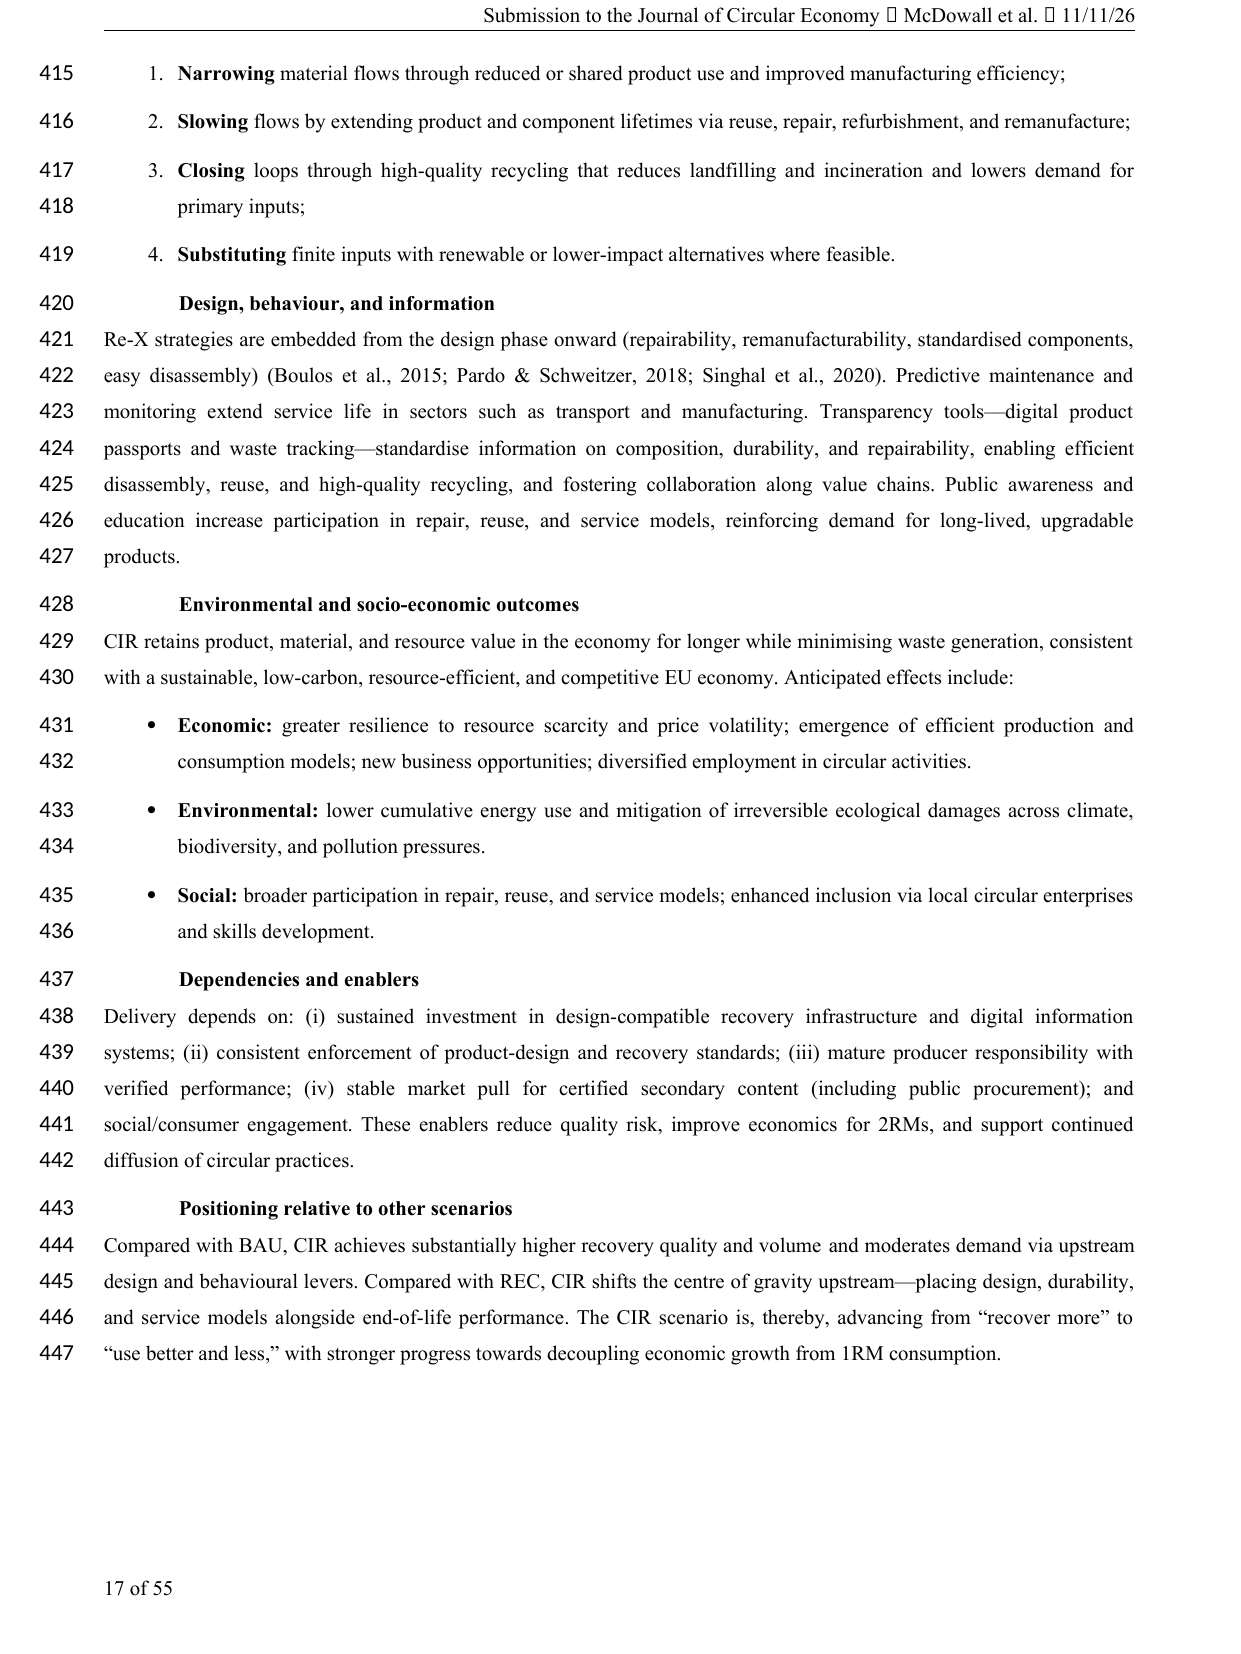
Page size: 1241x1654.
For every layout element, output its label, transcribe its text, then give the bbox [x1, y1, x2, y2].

list Slowing flows by extending product and component lifetimes via reuse, repair, refurbishment, and remanufacture; [148, 109, 1135, 133]
text CIR retains product, material, and resource value in the economy for longer while minimising waste generation, consistent with a sustainable, low-carbon, resource-efficient, and competitive EU economy. Anticipated effects include: [103, 629, 1135, 689]
list Economic: greater resilience to resource scarcity and price volatility; emergence of efficient production and consumption models; new business opportunities; diversified employment in circular activities. [148, 713, 1135, 773]
text Delivery depends on: (i) sustained investment in design-compatible recovery infrastructure and digital information systems; (ii) consistent enforcement of product-design and recovery standards; (iii) mature producer responsibility with verified performance; (iv) stable market pull for certified secondary content (including public procurement); and social/consumer engagement. These enablers reduce quality risk, improve economics for 2RMs, and support continued diffusion of circular practices. [103, 1004, 1135, 1172]
subtitle Positioning relative to other scenarios [178, 1196, 1135, 1220]
list Closing loops through high-quality recycling that reduces landfilling and incineration and lowers demand for primary inputs; [148, 158, 1135, 218]
subtitle Dependencies and enablers [178, 967, 1135, 991]
text Compared with BAU, CIR achieves substantially higher recovery quality and volume and moderates demand via upstream design and behavioural levers. Compared with REC, CIR shifts the centre of gravity upstream—placing design, durability, and service models alongside end-of-life performance. The CIR scenario is, thereby, advancing from “recover more” to “use better and less,” with stronger progress towards decoupling economic growth from 1RM consumption. [103, 1233, 1135, 1365]
text Re-X strategies are embedded from the design phase onward (repairability, remanufacturability, standardised components, easy disassembly) (Boulos et al., 2015; Pardo & Schweitzer, 2018; Singhal et al., 2020). Predictive maintenance and monitoring extend service life in sectors such as transport and manufacturing. Transparency tools—digital product passports and waste tracking—standardise information on composition, durability, and repairability, enabling efficient disassembly, reuse, and high-quality recycling, and fostering collaboration along value chains. Public awareness and education increase participation in repair, reuse, and service models, reinforcing demand for long-lived, upgradable products. [103, 327, 1135, 568]
list Environmental: lower cumulative energy use and mitigation of irreversible ecological damages across climate, biodiversity, and pollution pressures. [148, 798, 1135, 858]
list Substituting finite inputs with renewable or lower-impact alternatives where feasible. [148, 242, 1135, 266]
subtitle Design, behaviour, and information [178, 291, 1135, 315]
list Narrowing material flows through reduced or shared product use and improved manufacturing efficiency; [148, 61, 1135, 85]
subtitle Environmental and socio-economic outcomes [178, 592, 1135, 616]
list Social: broader participation in repair, reuse, and service models; enhanced inclusion via local circular enterprises and skills development. [148, 882, 1135, 943]
